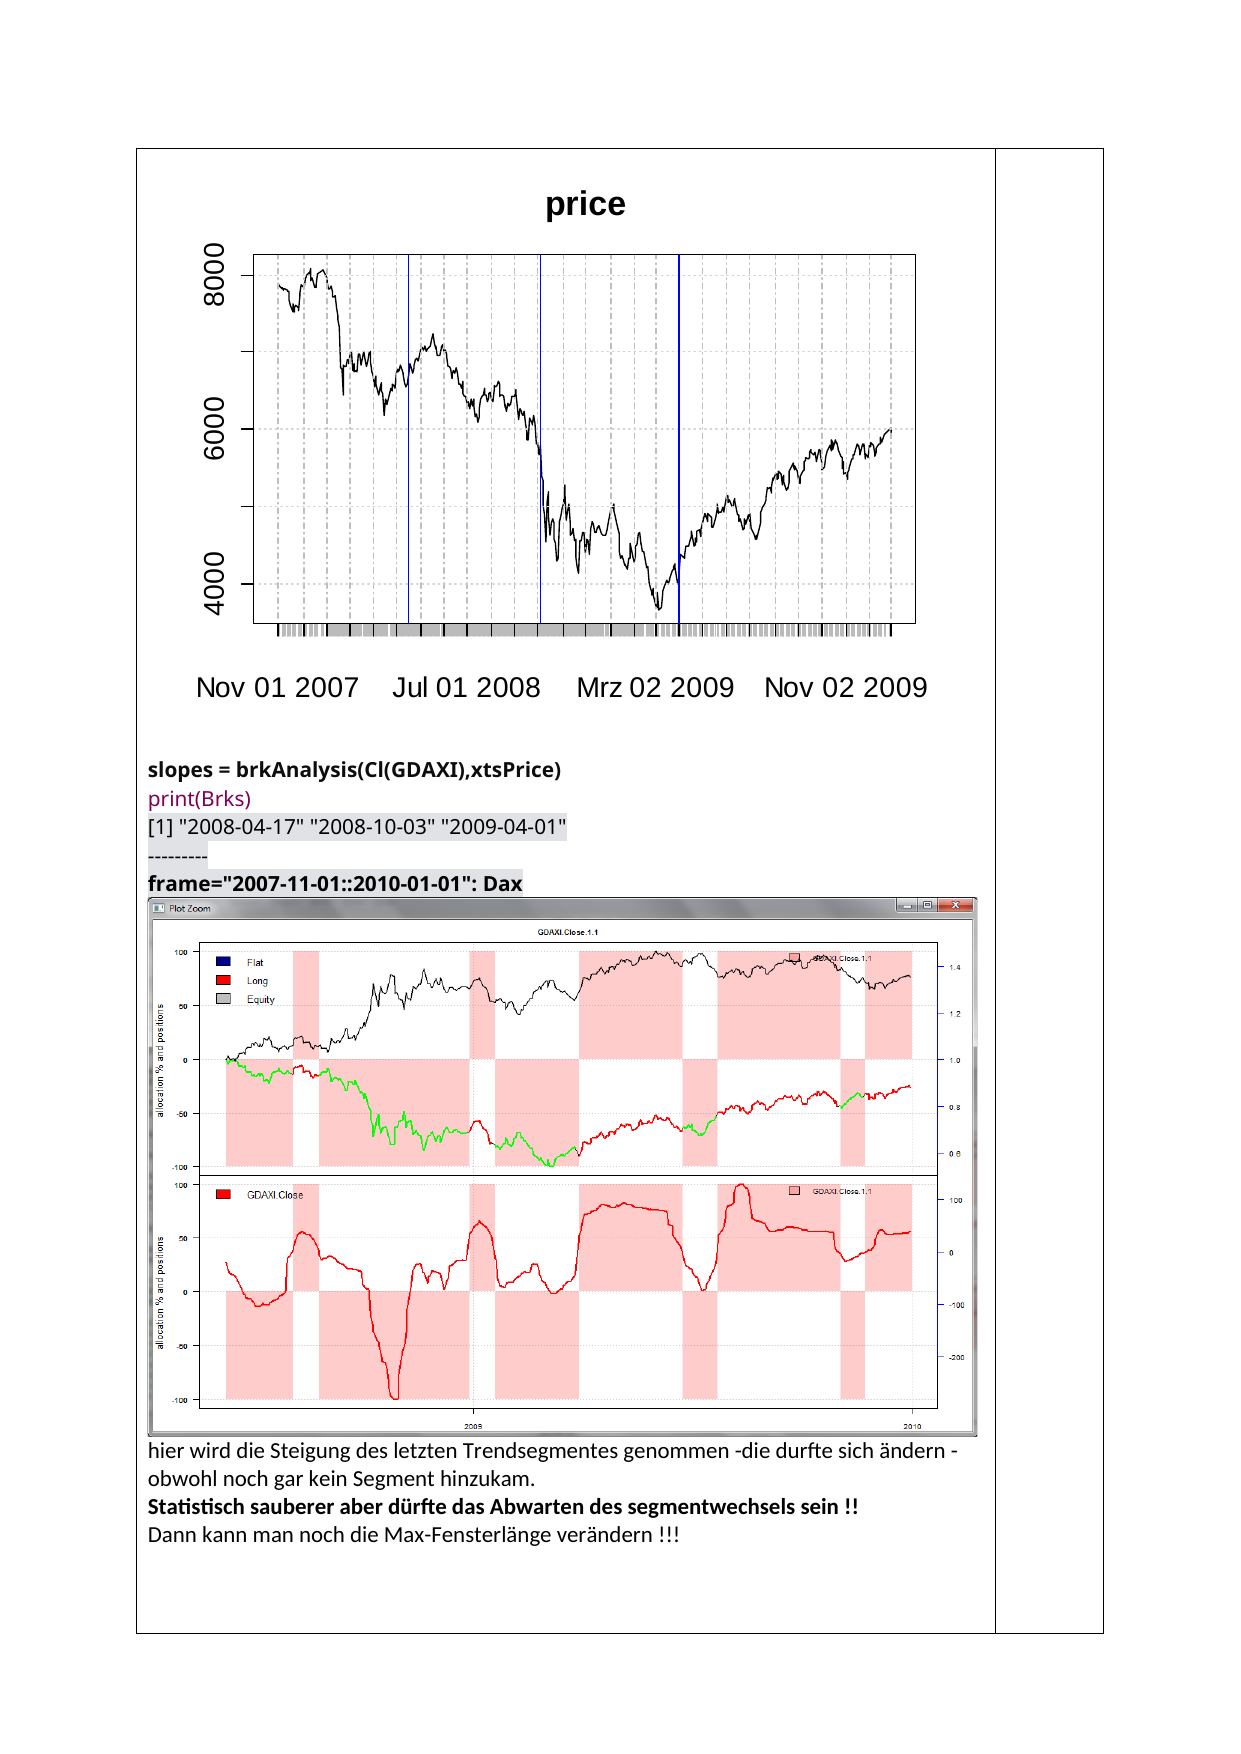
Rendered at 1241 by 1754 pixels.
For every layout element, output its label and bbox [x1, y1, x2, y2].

table_cell [996, 149, 1103, 1632]
picture [147, 897, 978, 1437]
table_cell [137, 149, 995, 1632]
